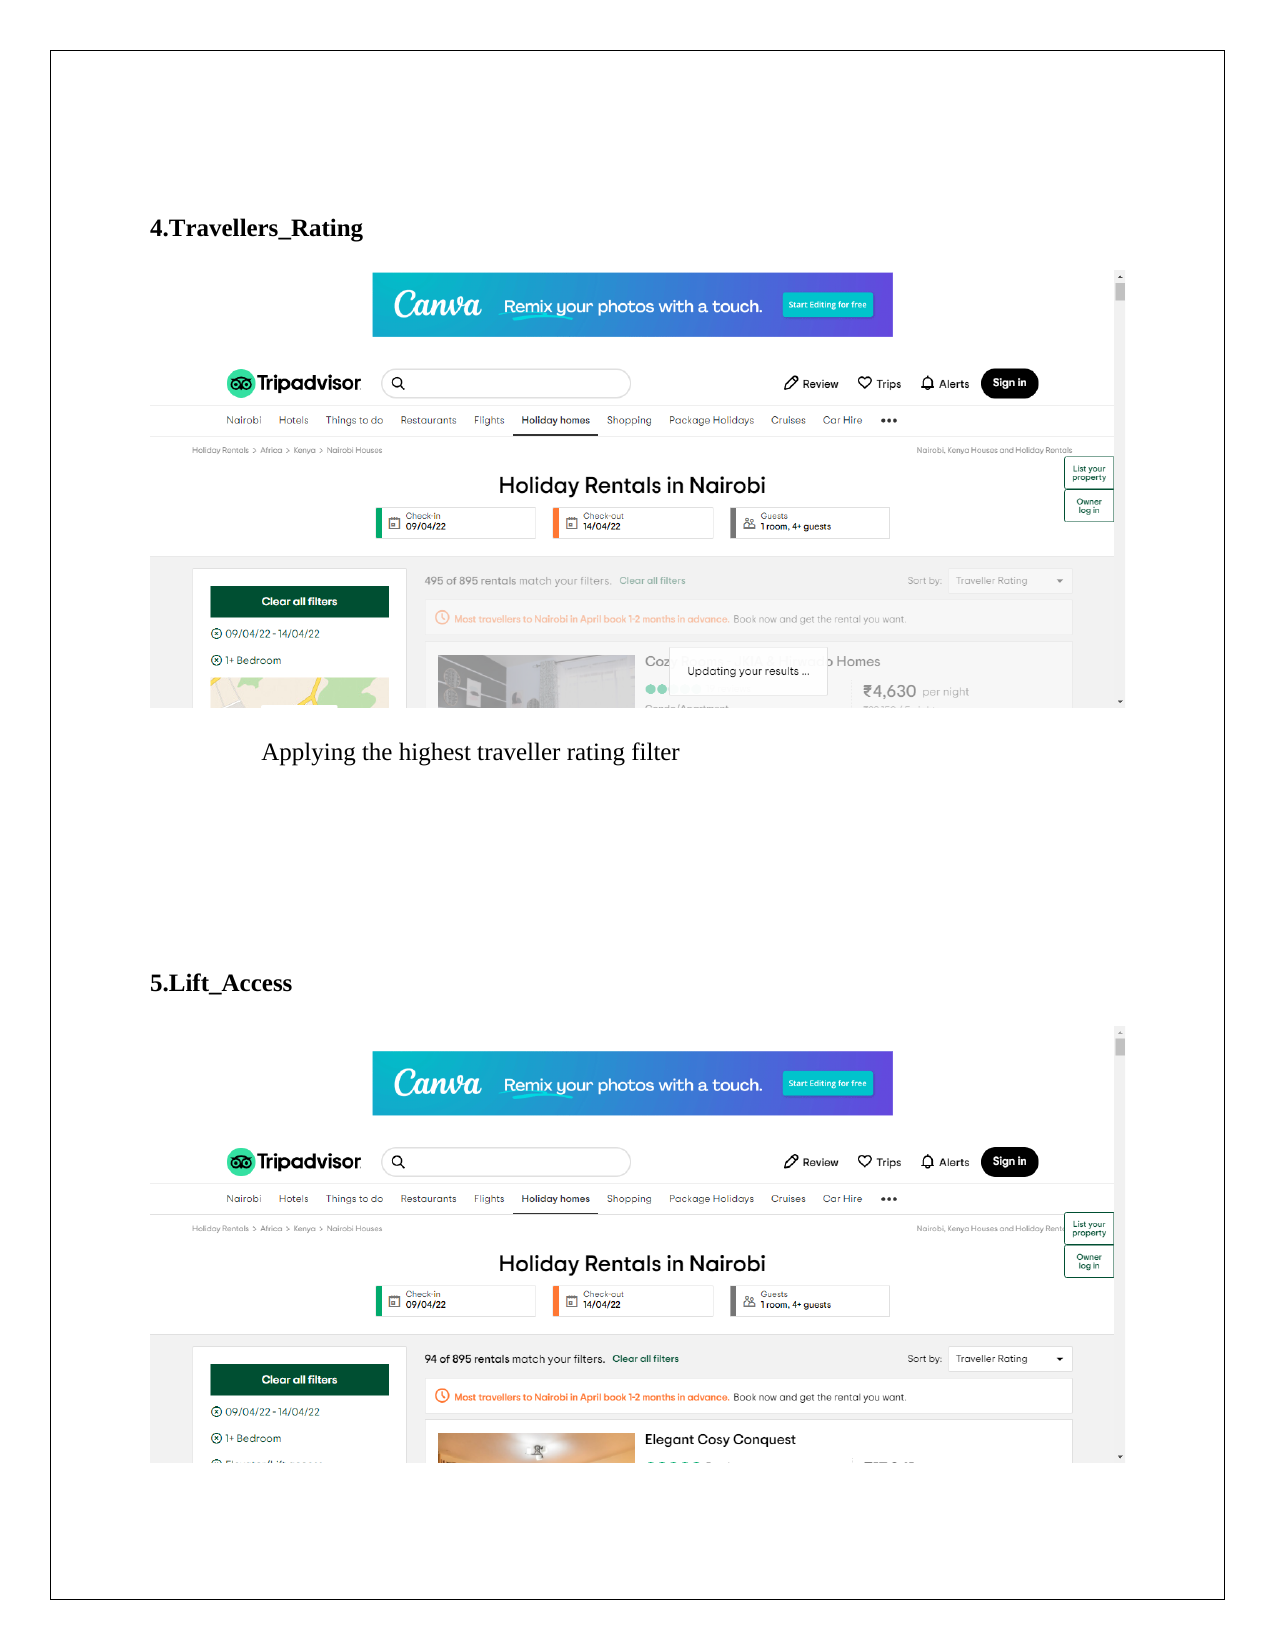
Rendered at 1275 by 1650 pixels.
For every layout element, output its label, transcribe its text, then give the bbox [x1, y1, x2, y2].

text 4.Travellers_Rating [150, 213, 1125, 241]
picture [150, 1026, 1125, 1463]
picture [150, 270, 1125, 708]
text 5.Lift_Access [150, 968, 1125, 997]
text Applying the highest traveller rating filter [261, 737, 1125, 765]
